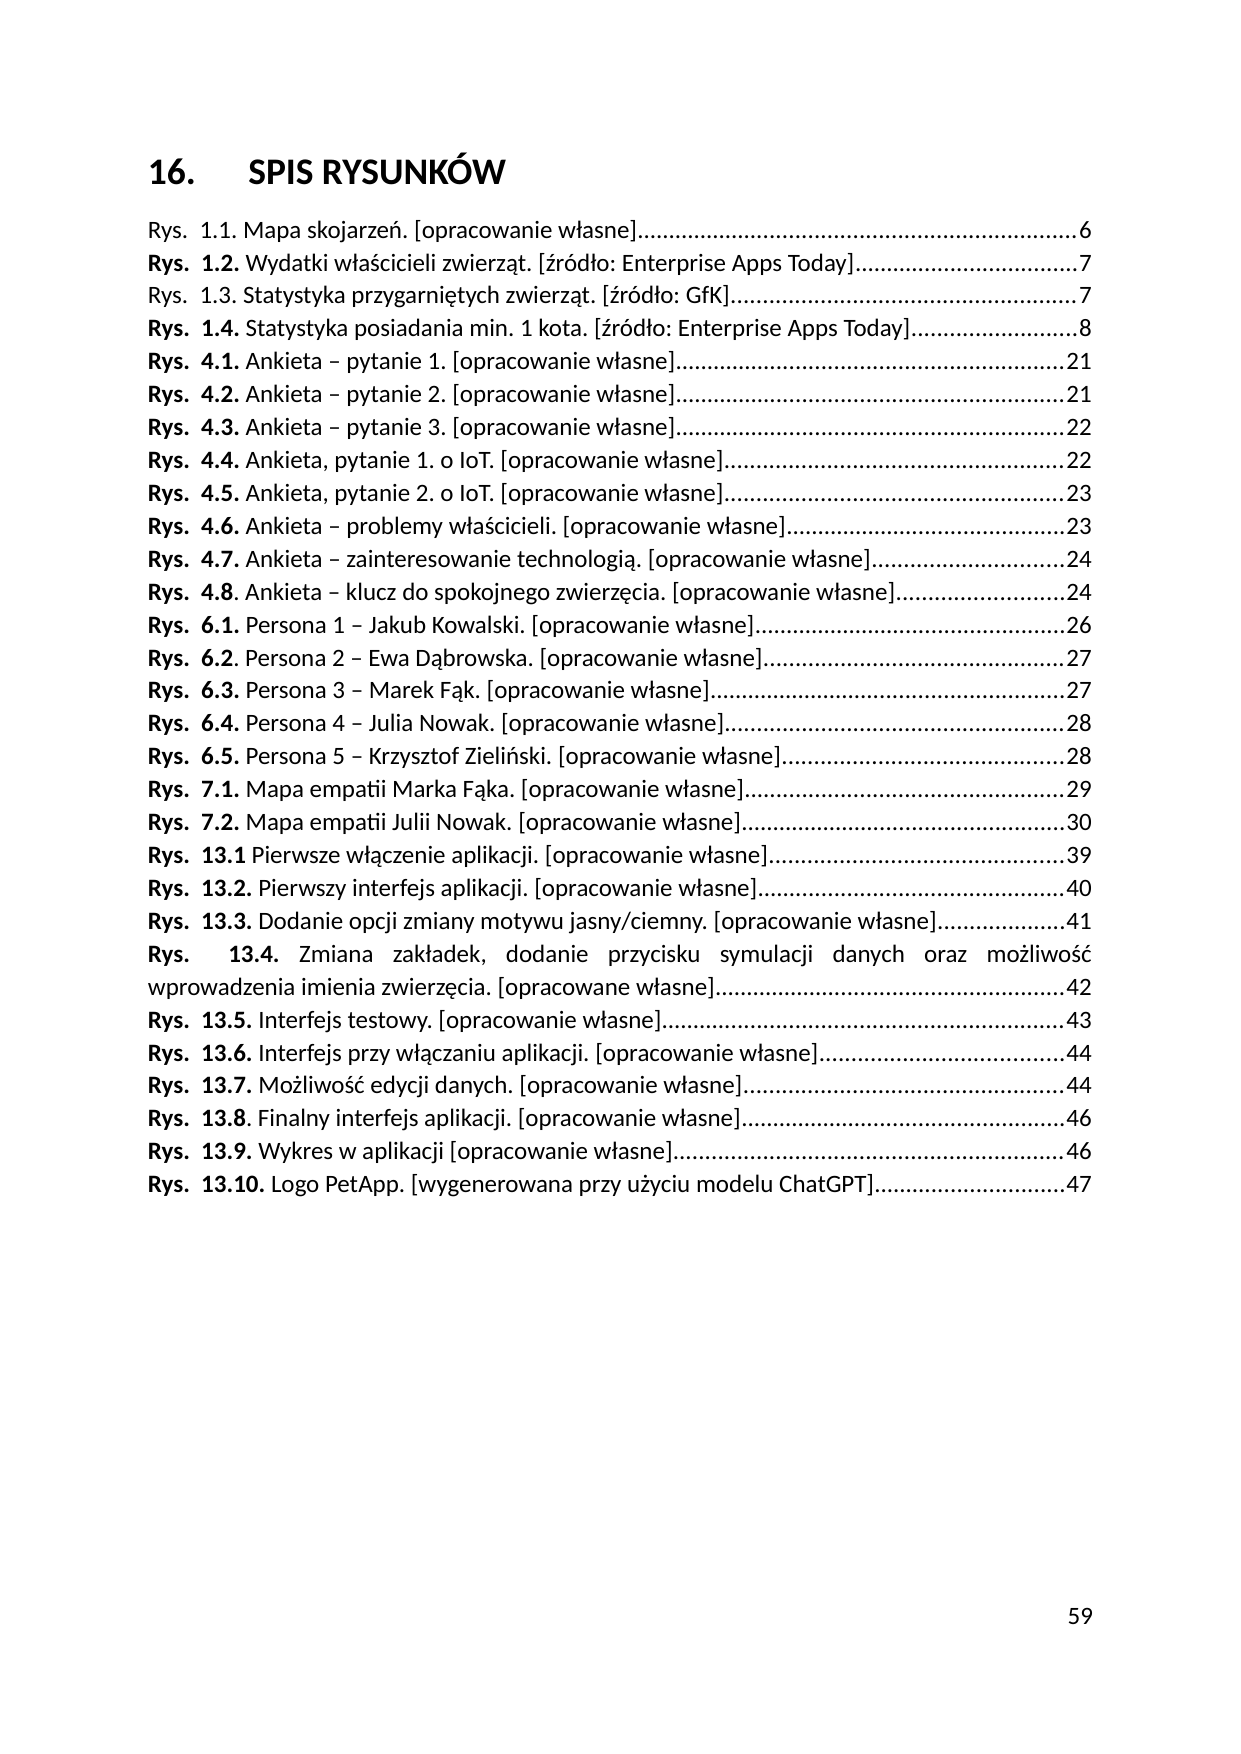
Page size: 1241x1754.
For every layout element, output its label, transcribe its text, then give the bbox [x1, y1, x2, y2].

text Rys. 6.3. Persona 3 – Marek Fąk. [opracowanie własne] 27 [148, 674, 1093, 705]
text Rys. 13.6. Interfejs przy włączaniu aplikacji. [opracowanie własne] 44 [148, 1037, 1093, 1067]
text Rys. 4.4. Ankieta, pytanie 1. o IoT. [opracowanie własne] 22 [148, 444, 1093, 475]
text Rys. 1.2. Wydatki właścicieli zwierząt. [źródło: Enterprise Apps Today] 7 [148, 247, 1093, 277]
text Rys. 6.5. Persona 5 – Krzysztof Zieliński. [opracowanie własne] 28 [148, 740, 1093, 771]
text Rys. 1.4. Statystyka posiadania min. 1 kota. [źródło: Enterprise Apps Today] 8 [148, 312, 1093, 343]
text Rys. 4.1. Ankieta – pytanie 1. [opracowanie własne] 21 [148, 345, 1093, 376]
text Rys. 13.3. Dodanie opcji zmiany motywu jasny/ciemny. [opracowanie własne] 41 [148, 905, 1093, 936]
text Rys. 4.8. Ankieta – klucz do spokojnego zwierzęcia. [opracowanie własne] 24 [148, 576, 1093, 606]
text Rys. 13.1 Pierwsze włączenie aplikacji. [opracowanie własne] 39 [148, 839, 1093, 870]
text Rys. 13.8. Finalny interfejs aplikacji. [opracowanie własne] 46 [148, 1102, 1093, 1133]
subtitle SPIS RYSUNKÓW [148, 148, 1093, 193]
text Rys. 1.1. Mapa skojarzeń. [opracowanie własne] 6 [148, 214, 1093, 244]
text Rys. 6.4. Persona 4 – Julia Nowak. [opracowanie własne] 28 [148, 707, 1093, 738]
text Rys. 6.1. Persona 1 – Jakub Kowalski. [opracowanie własne] 26 [148, 609, 1093, 639]
text Rys. 4.3. Ankieta – pytanie 3. [opracowanie własne] 22 [148, 411, 1093, 442]
text Rys. 6.2. Persona 2 – Ewa Dąbrowska. [opracowanie własne] 27 [148, 642, 1093, 672]
text Rys. 13.2. Pierwszy interfejs aplikacji. [opracowanie własne] 40 [148, 872, 1093, 903]
text Rys. 4.6. Ankieta – problemy właścicieli. [opracowanie własne] 23 [148, 510, 1093, 541]
text Rys. 4.5. Ankieta, pytanie 2. o IoT. [opracowanie własne] 23 [148, 477, 1093, 508]
text Rys. 13.10. Logo PetApp. [wygenerowana przy użyciu modelu ChatGPT] 47 [148, 1168, 1093, 1199]
text Rys. 4.7. Ankieta – zainteresowanie technologią. [opracowanie własne] 24 [148, 543, 1093, 573]
text Rys. 13.9. Wykres w aplikacji [opracowanie własne] 46 [148, 1135, 1093, 1166]
text Rys. 7.2. Mapa empatii Julii Nowak. [opracowanie własne] 30 [148, 806, 1093, 837]
text Rys. 7.1. Mapa empatii Marka Fąka. [opracowanie własne] 29 [148, 773, 1093, 804]
text Rys. 1.3. Statystyka przygarniętych zwierząt. [źródło: GfK] 7 [148, 279, 1093, 310]
text Rys. 13.5. Interfejs testowy. [opracowanie własne] 43 [148, 1004, 1093, 1034]
text Rys. 13.7. Możliwość edycji danych. [opracowanie własne] 44 [148, 1069, 1093, 1100]
text Rys. 4.2. Ankieta – pytanie 2. [opracowanie własne] 21 [148, 378, 1093, 409]
text Rys. 13.4. Zmiana zakładek, dodanie przycisku symulacji danych oraz możliwość wprowadzenia imienia zwierzęcia. [opracowane własne] 42 [148, 938, 1093, 1001]
